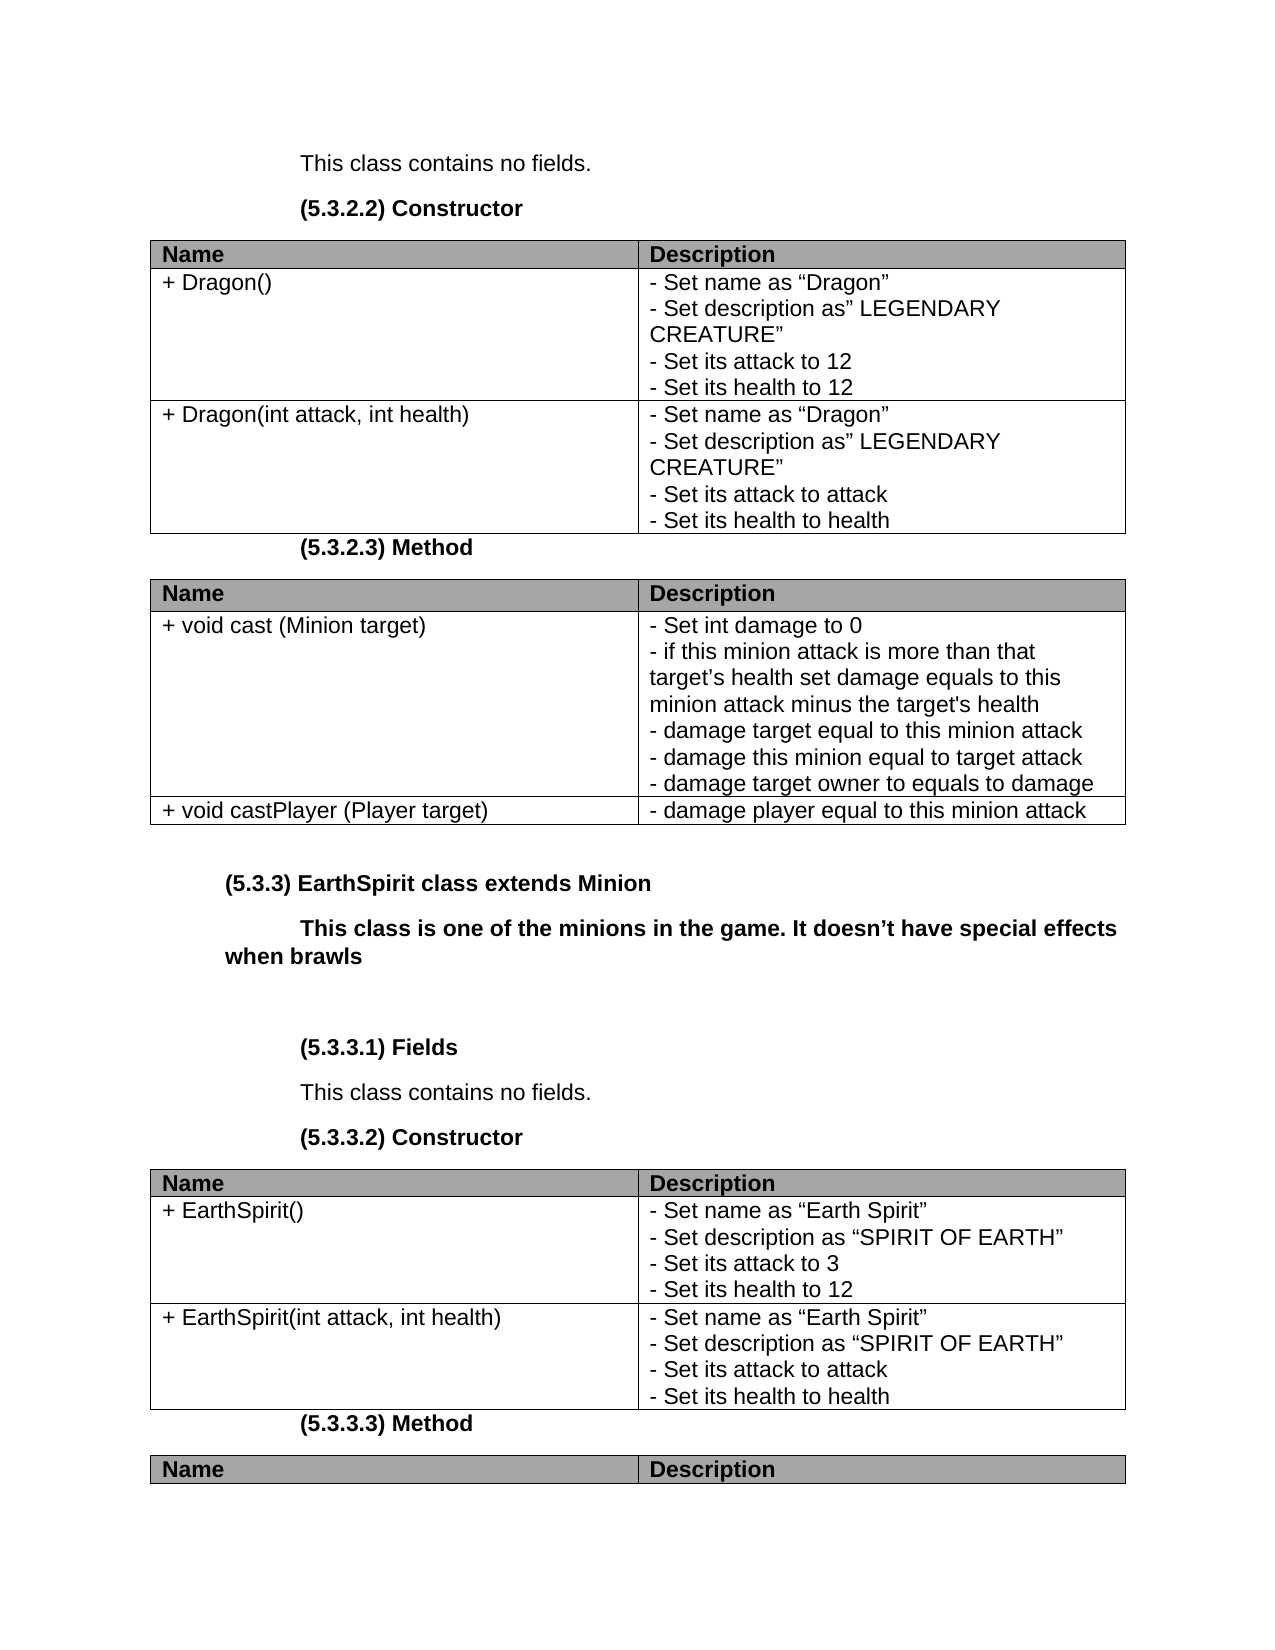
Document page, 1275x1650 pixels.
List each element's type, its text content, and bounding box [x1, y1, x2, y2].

table_header Name [151, 1456, 638, 1483]
table_cell - Set name as “Dragon” - Set description as” LEGENDARY CREATURE” - Set its attack to attack - Set its health to health [639, 401, 1125, 533]
text This class contains no fields. [300, 1078, 1125, 1105]
table_cell + Dragon(int attack, int health) [151, 401, 638, 533]
table_cell + EarthSpirit() [151, 1197, 638, 1303]
table_header Name [151, 580, 638, 611]
table_header Description [639, 241, 1125, 268]
text (5.3.3.1) Fields [300, 1033, 1125, 1060]
text (5.3.3.3) Method [225, 1410, 1125, 1436]
table_header Description [639, 1456, 1125, 1483]
table_header Description [639, 580, 1125, 611]
table_cell + void cast (Minion target) [151, 612, 638, 796]
table_cell + void castPlayer (Player target) [151, 797, 638, 823]
table_cell - Set int damage to 0 - if this minion attack is more than that target’s health set damage equals to this minion attack minus the target's health - damage target equal to this minion attack - damage this minion equal to target attack - damage target owner to equals to damage [639, 612, 1125, 796]
table_header Description [639, 1170, 1125, 1196]
text (5.3.3.2) Constructor [300, 1124, 1125, 1150]
table_cell - Set name as “Dragon” - Set description as” LEGENDARY CREATURE” - Set its attack to 12 - Set its health to 12 [639, 269, 1125, 400]
table_cell + Dragon() [151, 269, 638, 400]
text This class contains no fields. [300, 150, 1125, 176]
table_cell + EarthSpirit(int attack, int health) [151, 1304, 638, 1409]
table_cell - Set name as “Earth Spirit” - Set description as “SPIRIT OF EARTH” - Set its attack to 3 - Set its health to 12 [639, 1197, 1125, 1303]
text (5.3.2.2) Constructor [300, 195, 1125, 221]
table_cell - damage player equal to this minion attack [639, 797, 1125, 823]
table_cell - Set name as “Earth Spirit” - Set description as “SPIRIT OF EARTH” - Set its attack to attack - Set its health to health [639, 1304, 1125, 1409]
text (5.3.2.3) Method [300, 534, 1125, 561]
table_header Name [151, 241, 638, 268]
text This class is one of the minions in the game. It doesn’t have special effects when brawls [225, 915, 1125, 969]
table_header Name [151, 1170, 638, 1196]
text (5.3.3) EarthSpirit class extends Minion [150, 870, 1125, 896]
